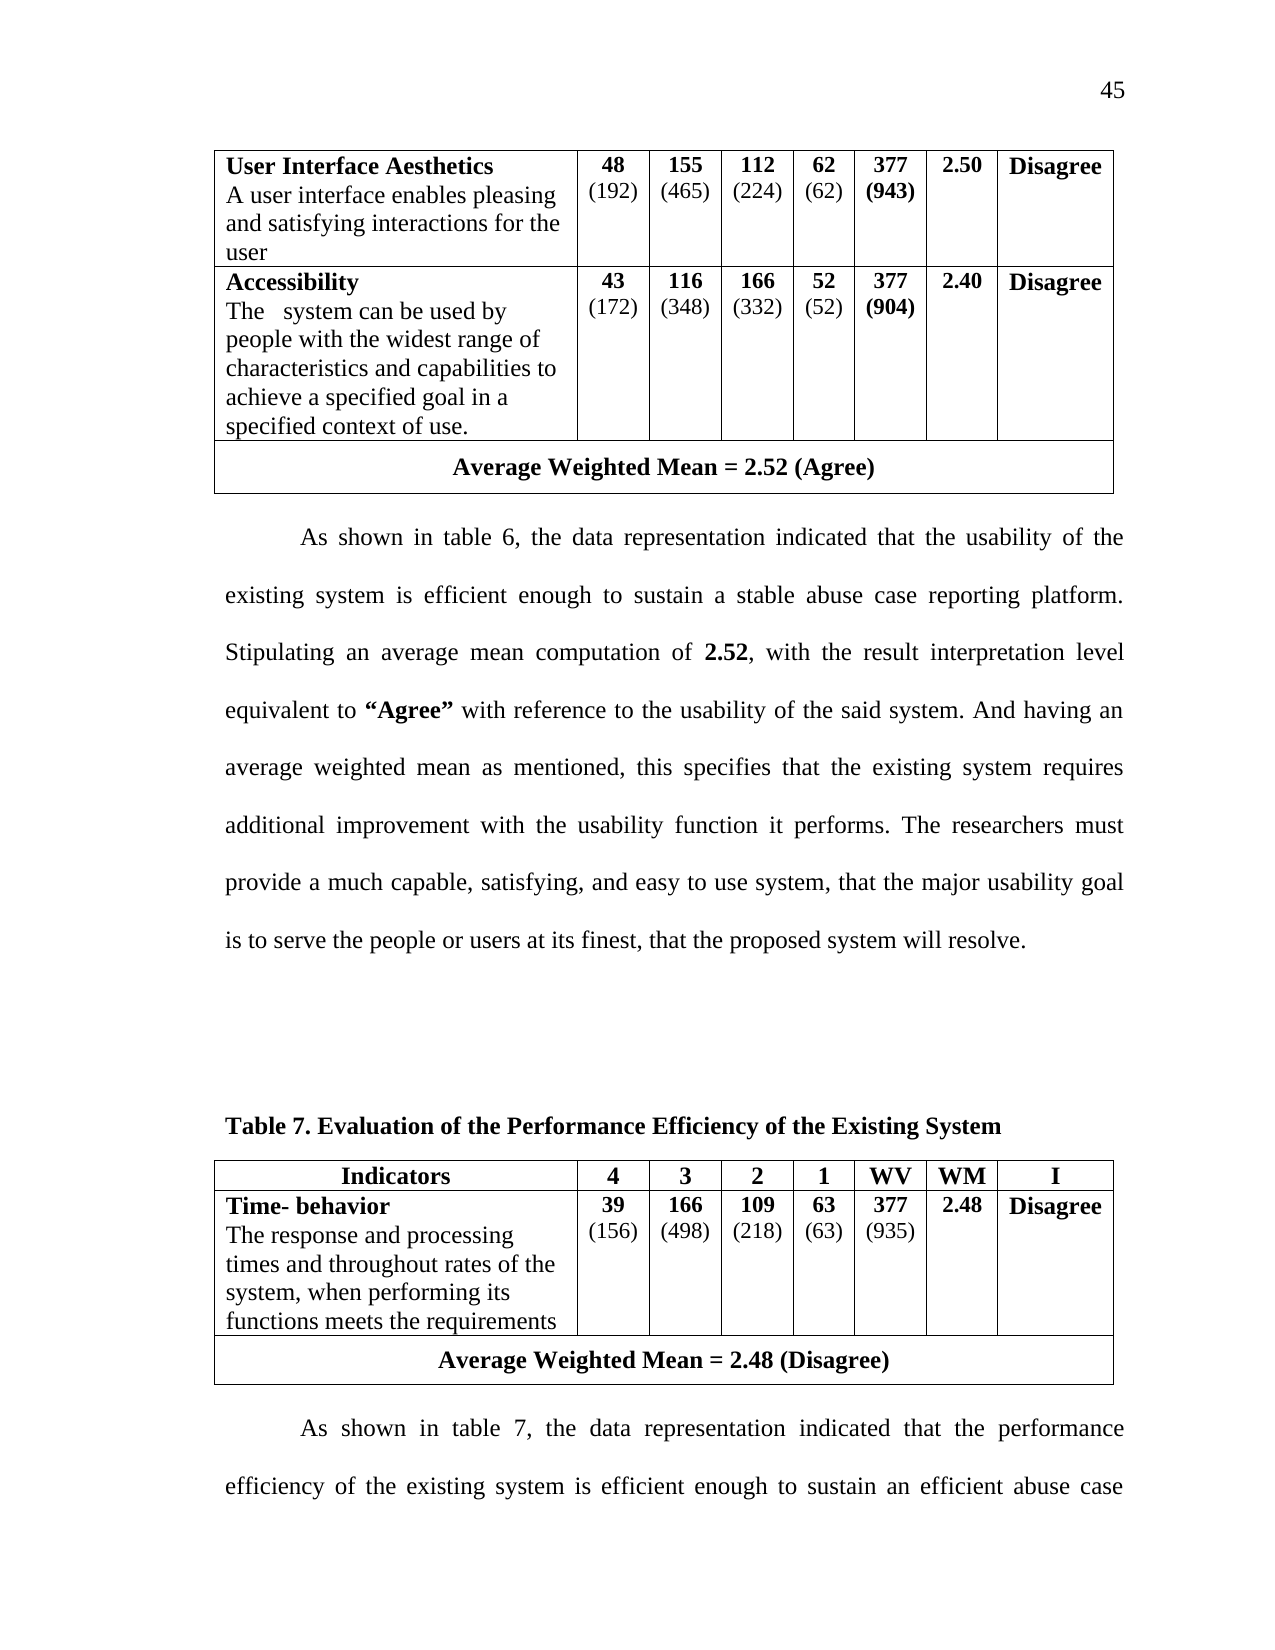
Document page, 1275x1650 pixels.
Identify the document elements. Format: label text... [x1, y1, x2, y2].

text Table 7. Evaluation of the Performance Efficiency of the Existing System [225, 1111, 1125, 1139]
table_cell 2.40 [927, 267, 997, 439]
table_cell Accessibility The system can be used by people with the widest range of characteristics and capabilities to achieve a specified goal in a specified context of use. [215, 267, 577, 439]
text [225, 1413, 1125, 1499]
table_cell 377 (935) [855, 1191, 926, 1335]
table_cell 48 (192) [578, 151, 649, 266]
table_header 1 [794, 1161, 854, 1190]
table_cell 166 (498) [650, 1191, 721, 1335]
table_cell Disagree [998, 151, 1113, 266]
table_header 4 [578, 1161, 649, 1190]
table_cell Average Weighted Mean = 2.48 (Disagree) [215, 1336, 1113, 1383]
table_cell 2.50 [927, 151, 997, 266]
table_cell 109 (218) [722, 1191, 793, 1335]
table_cell Time- behavior The response and processing times and throughout rates of the system, when performing its functions meets the requirements [215, 1191, 577, 1335]
text As shown in table 6, the data representation indicated that the usability of the existing system is efficient enough to sustain a stable abuse case reporting platform. Stipulating an average mean computation of 2.52, with the result interpretation level equivalent to “Agree” with reference to the usability of the said system. And having an average weighted mean as mentioned, this specifies that the existing system requires additional improvement with the usability function it performs. The researchers must provide a much capable, satisfying, and easy to use system, that the major usability goal is to serve the people or users at its finest, that the proposed system will resolve. [225, 522, 1125, 954]
table_cell 62 (62) [794, 151, 854, 266]
table_cell Average Weighted Mean = 2.52 (Agree) [215, 441, 1113, 493]
table_cell 43 (172) [578, 267, 649, 439]
table_header WV [855, 1161, 926, 1190]
table_cell Disagree [998, 267, 1113, 439]
table_header 3 [650, 1161, 721, 1190]
table_cell Disagree [998, 1191, 1113, 1335]
table_cell 377 (943) [855, 151, 926, 266]
table_cell 377 (904) [855, 267, 926, 439]
table_header Indicators [215, 1161, 577, 1190]
table_header WM [927, 1161, 997, 1190]
table_cell 166 (332) [722, 267, 793, 439]
table_header I [998, 1161, 1113, 1190]
table_header 2 [722, 1161, 793, 1190]
table_cell 155 (465) [650, 151, 721, 266]
table_cell 112 (224) [722, 151, 793, 266]
table_cell 2.48 [927, 1191, 997, 1335]
table_cell 52 (52) [794, 267, 854, 439]
table_cell 63 (63) [794, 1191, 854, 1335]
table_cell 39 (156) [578, 1191, 649, 1335]
table_cell 116 (348) [650, 267, 721, 439]
table_cell User Interface Aesthetics A user interface enables pleasing and satisfying interactions for the user [215, 151, 577, 266]
